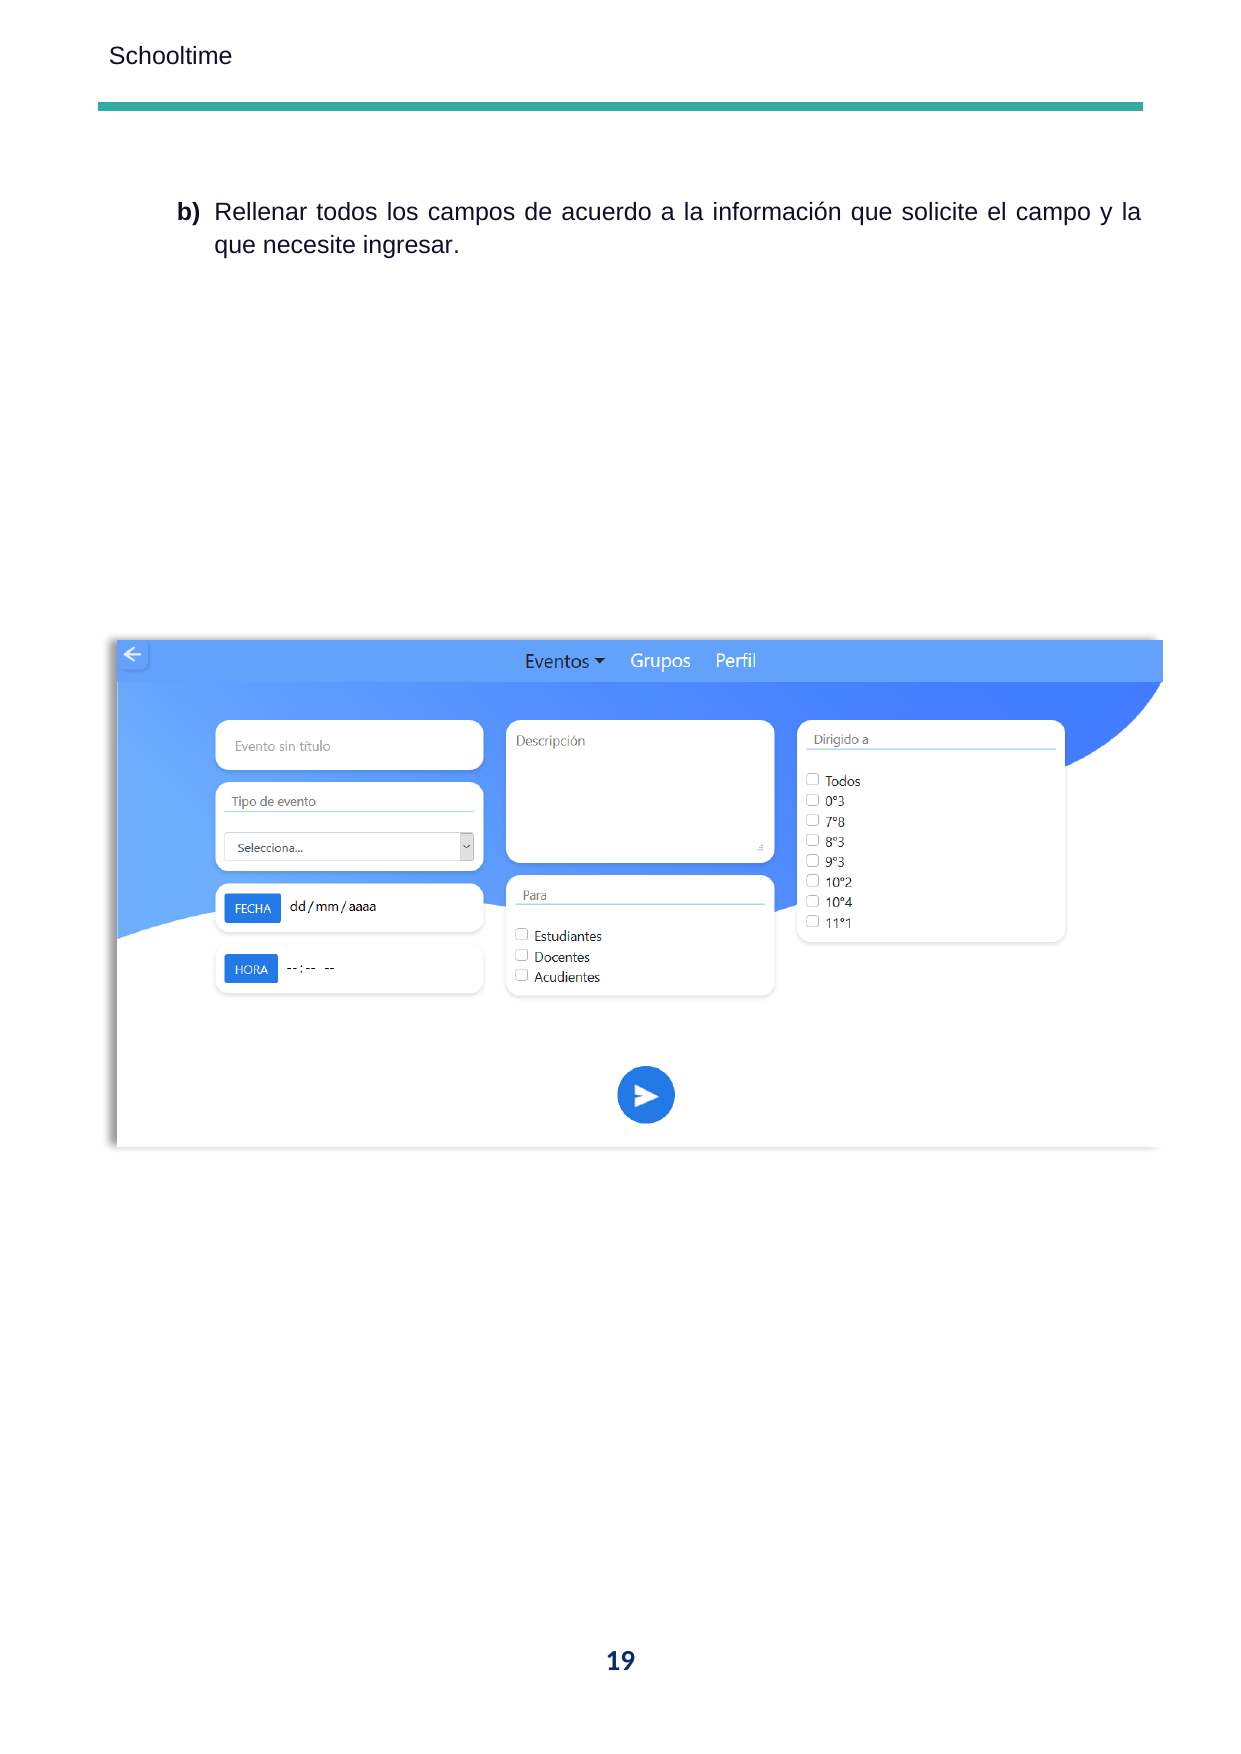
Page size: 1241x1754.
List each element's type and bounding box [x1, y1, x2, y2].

table_header [102, 152, 1143, 1460]
picture [117, 640, 1163, 1147]
